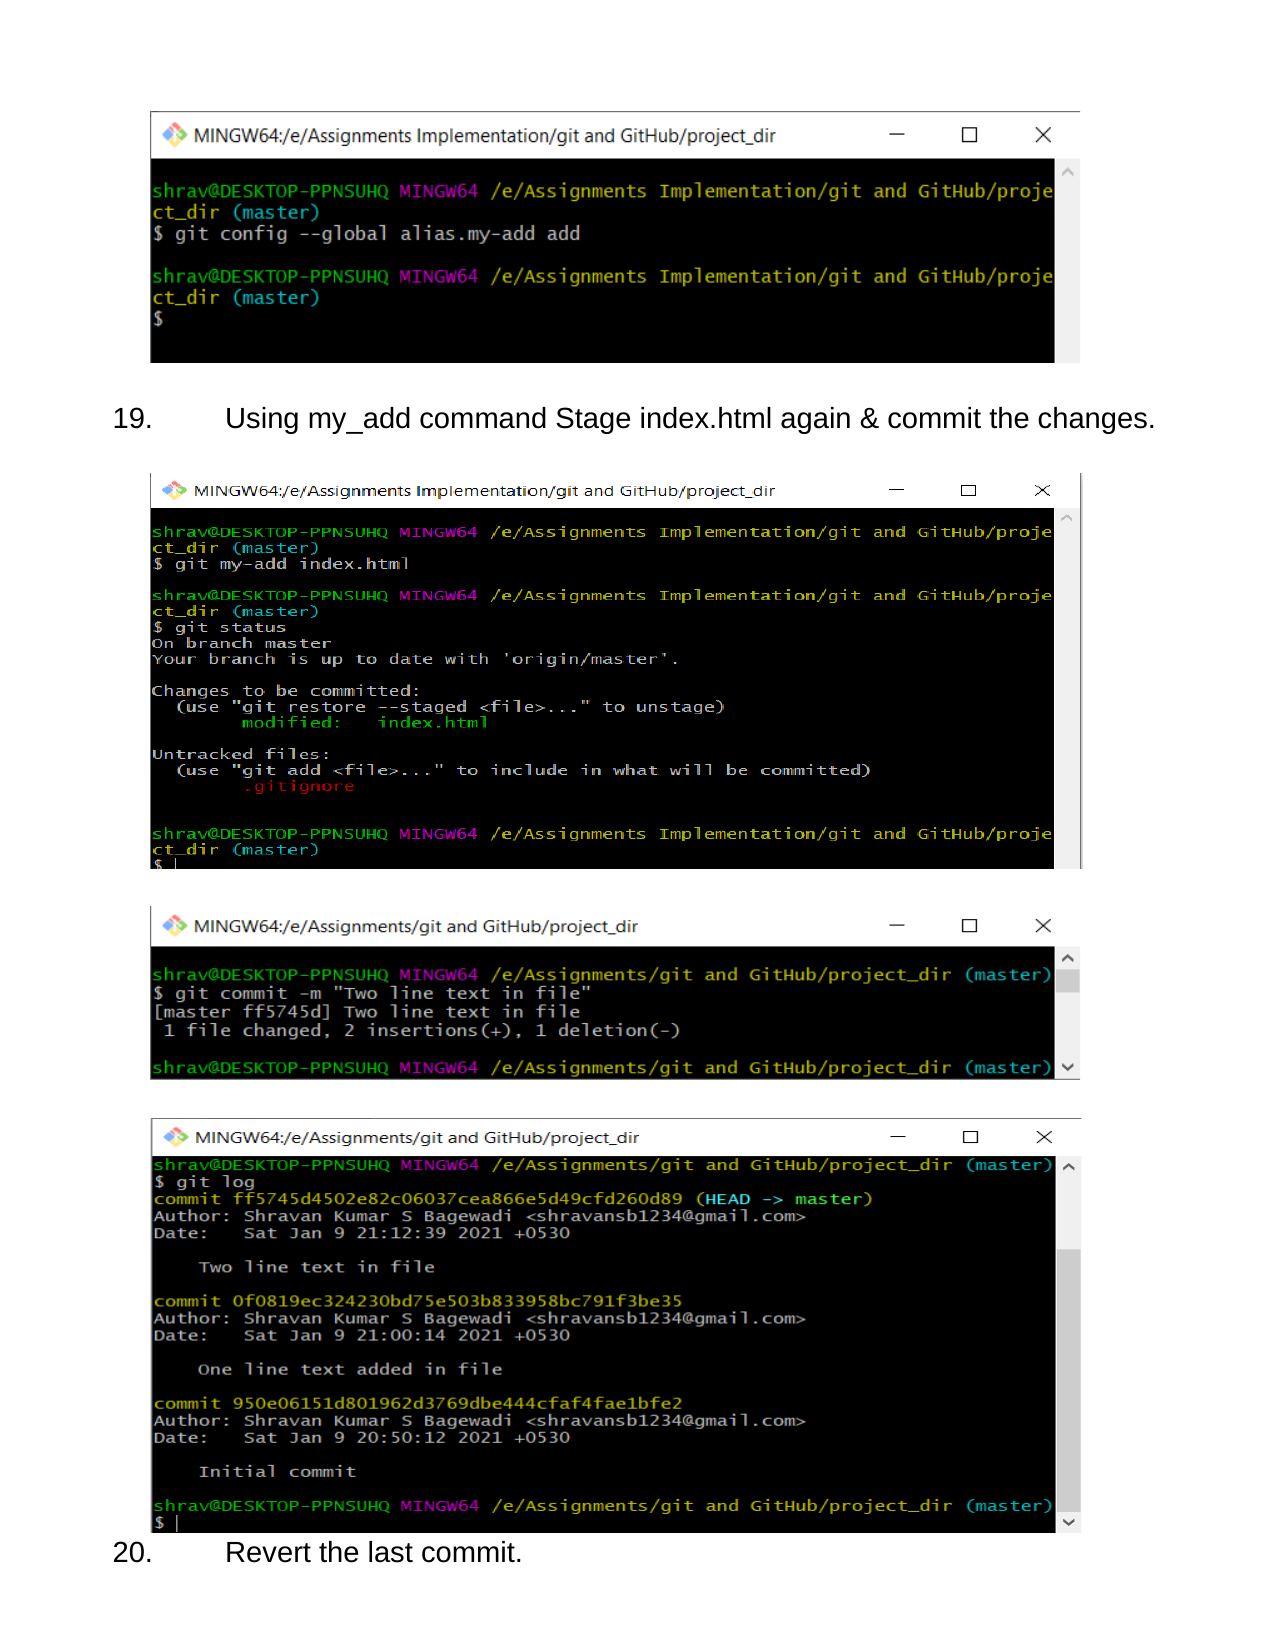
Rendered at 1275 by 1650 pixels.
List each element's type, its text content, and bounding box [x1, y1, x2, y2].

picture [150, 111, 1080, 363]
picture [150, 1118, 1082, 1533]
picture [150, 906, 1080, 1080]
list Using my_add command Stage index.html again & commit the changes. [112, 401, 1200, 434]
picture [150, 473, 1083, 869]
list Revert the last commit. [112, 1535, 1200, 1568]
